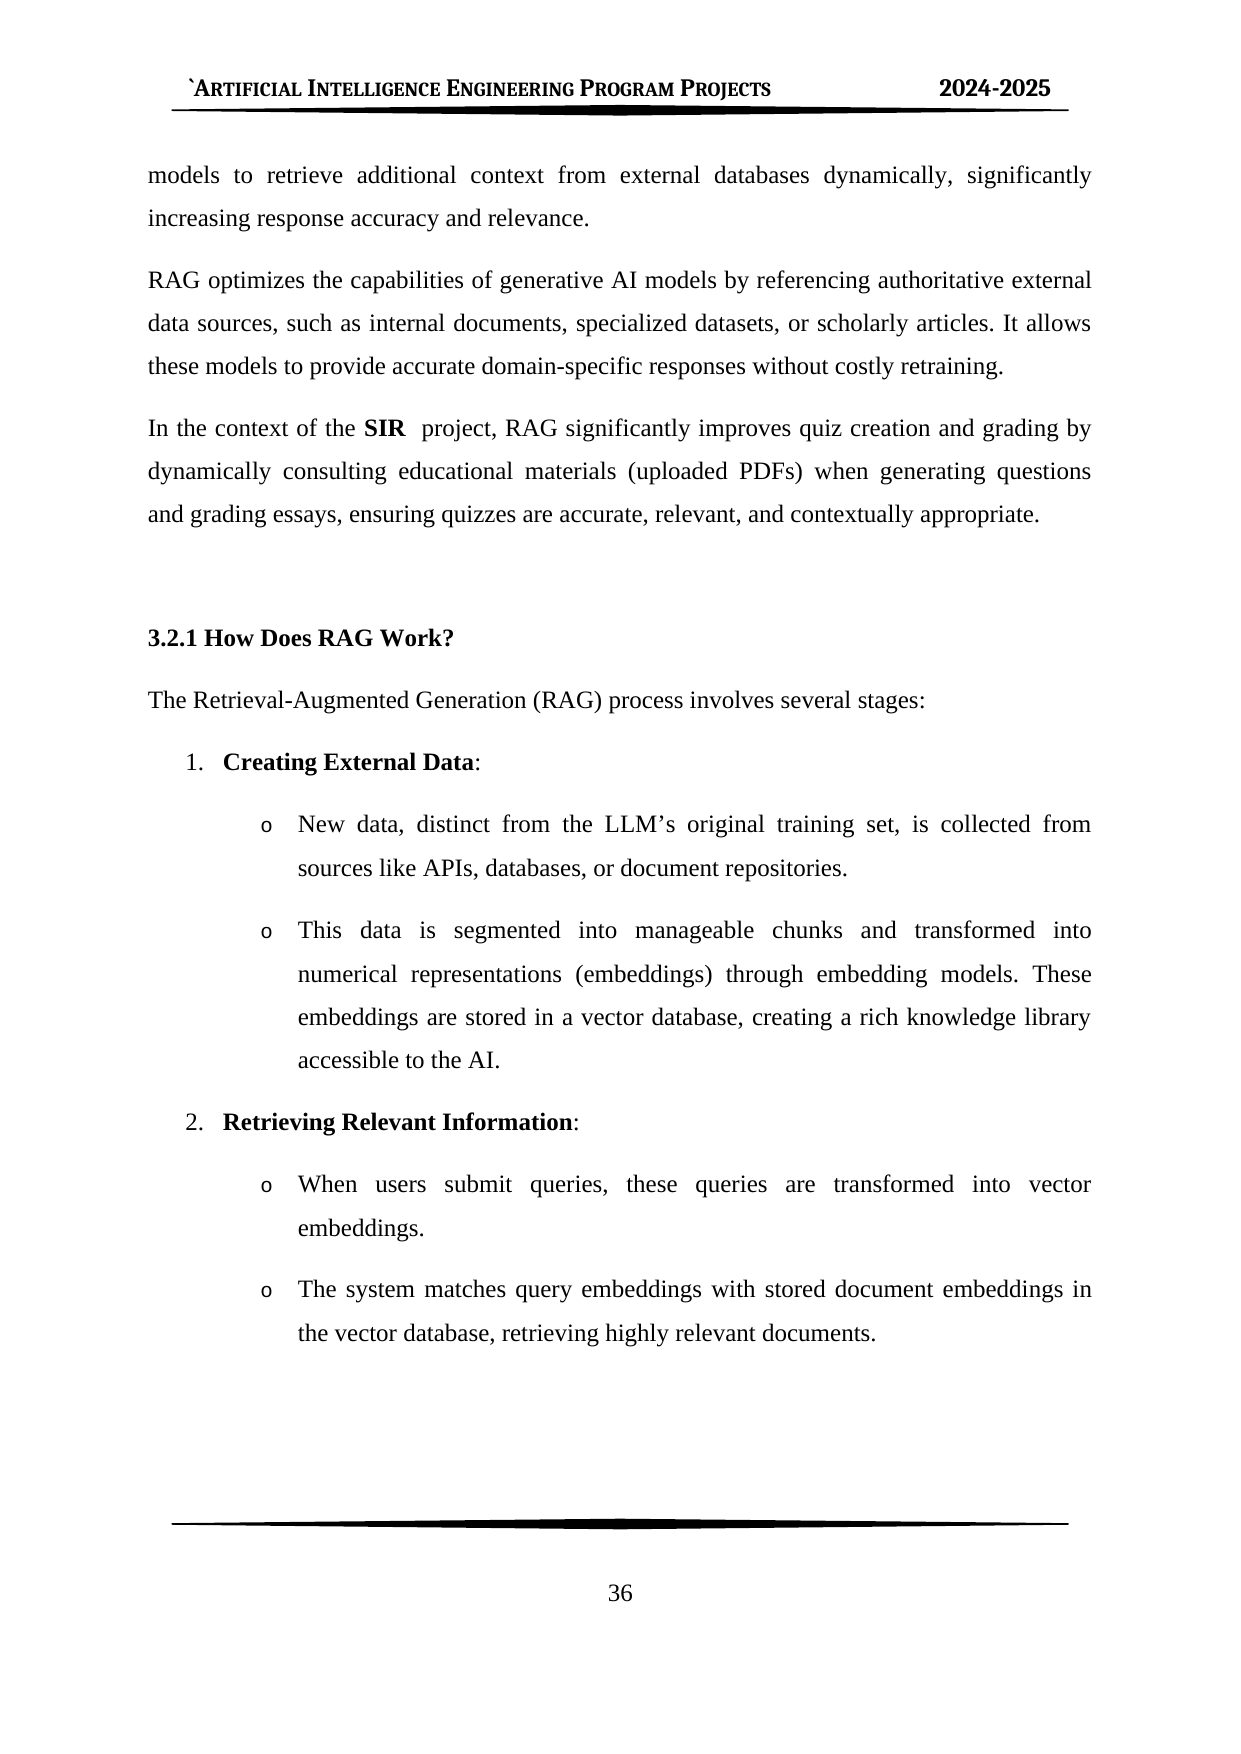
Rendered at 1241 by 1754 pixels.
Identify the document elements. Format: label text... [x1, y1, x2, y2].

list When users submit queries, these queries are transformed into vector embeddings. [260, 1169, 1092, 1241]
list The system matches query embeddings with stored document embeddings in the vector database, retrieving highly relevant documents. [260, 1274, 1092, 1347]
list Retrieving Relevant Information: [185, 1107, 1092, 1136]
text In the context of the SIR project, RAG significantly improves quiz creation and grading by dynamically consulting educational materials (uploaded PDFs) when generating questions and grading essays, ensuring quizzes are accurate, relevant, and contextually appropriate. [148, 413, 1092, 528]
text The Retrieval-Augmented Generation (RAG) process involves several stages: [148, 685, 1092, 714]
list This data is segmented into manageable chunks and transformed into numerical representations (embeddings) through embedding models. These embeddings are stored in a vector database, creating a rich knowledge library accessible to the AI. [260, 915, 1092, 1074]
list New data, distinct from the LLM’s original training set, is collected from sources like APIs, databases, or document repositories. [260, 809, 1092, 882]
list Creating External Data: [185, 747, 1092, 776]
text 3.2.1 How Does RAG Work? [148, 623, 1092, 652]
text RAG optimizes the capabilities of generative AI models by referencing authoritative external data sources, such as internal documents, specialized datasets, or scholarly articles. It allows these models to provide accurate domain-specific responses without costly retraining. [148, 265, 1092, 380]
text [148, 160, 1092, 232]
